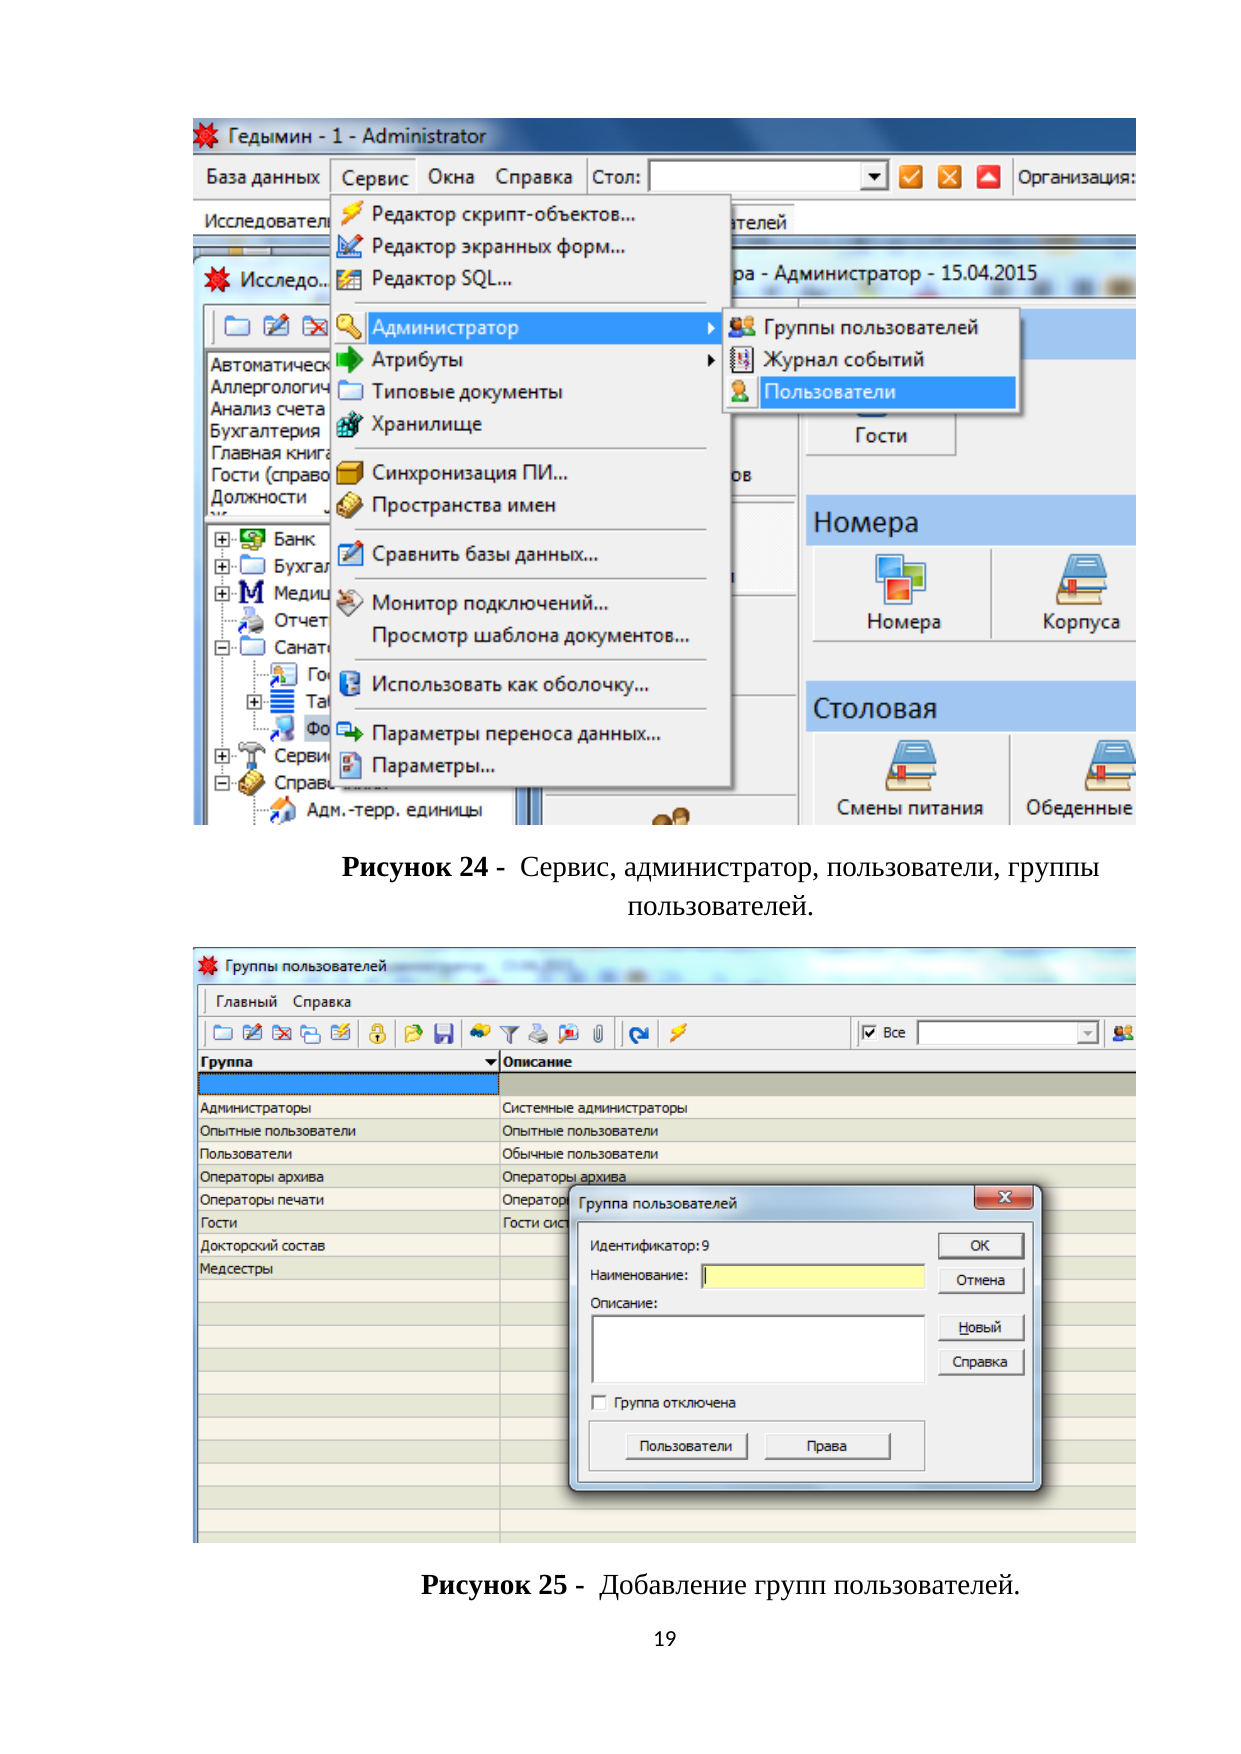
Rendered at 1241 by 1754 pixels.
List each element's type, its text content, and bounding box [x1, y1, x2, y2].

picture [192, 947, 1136, 1543]
list Рисунок 24 - Сервис, администратор, пользователи, группы пользователей. [290, 849, 1152, 921]
picture [193, 118, 1136, 825]
list Рисунок 25 - Добавление групп пользователей. [290, 1567, 1152, 1601]
